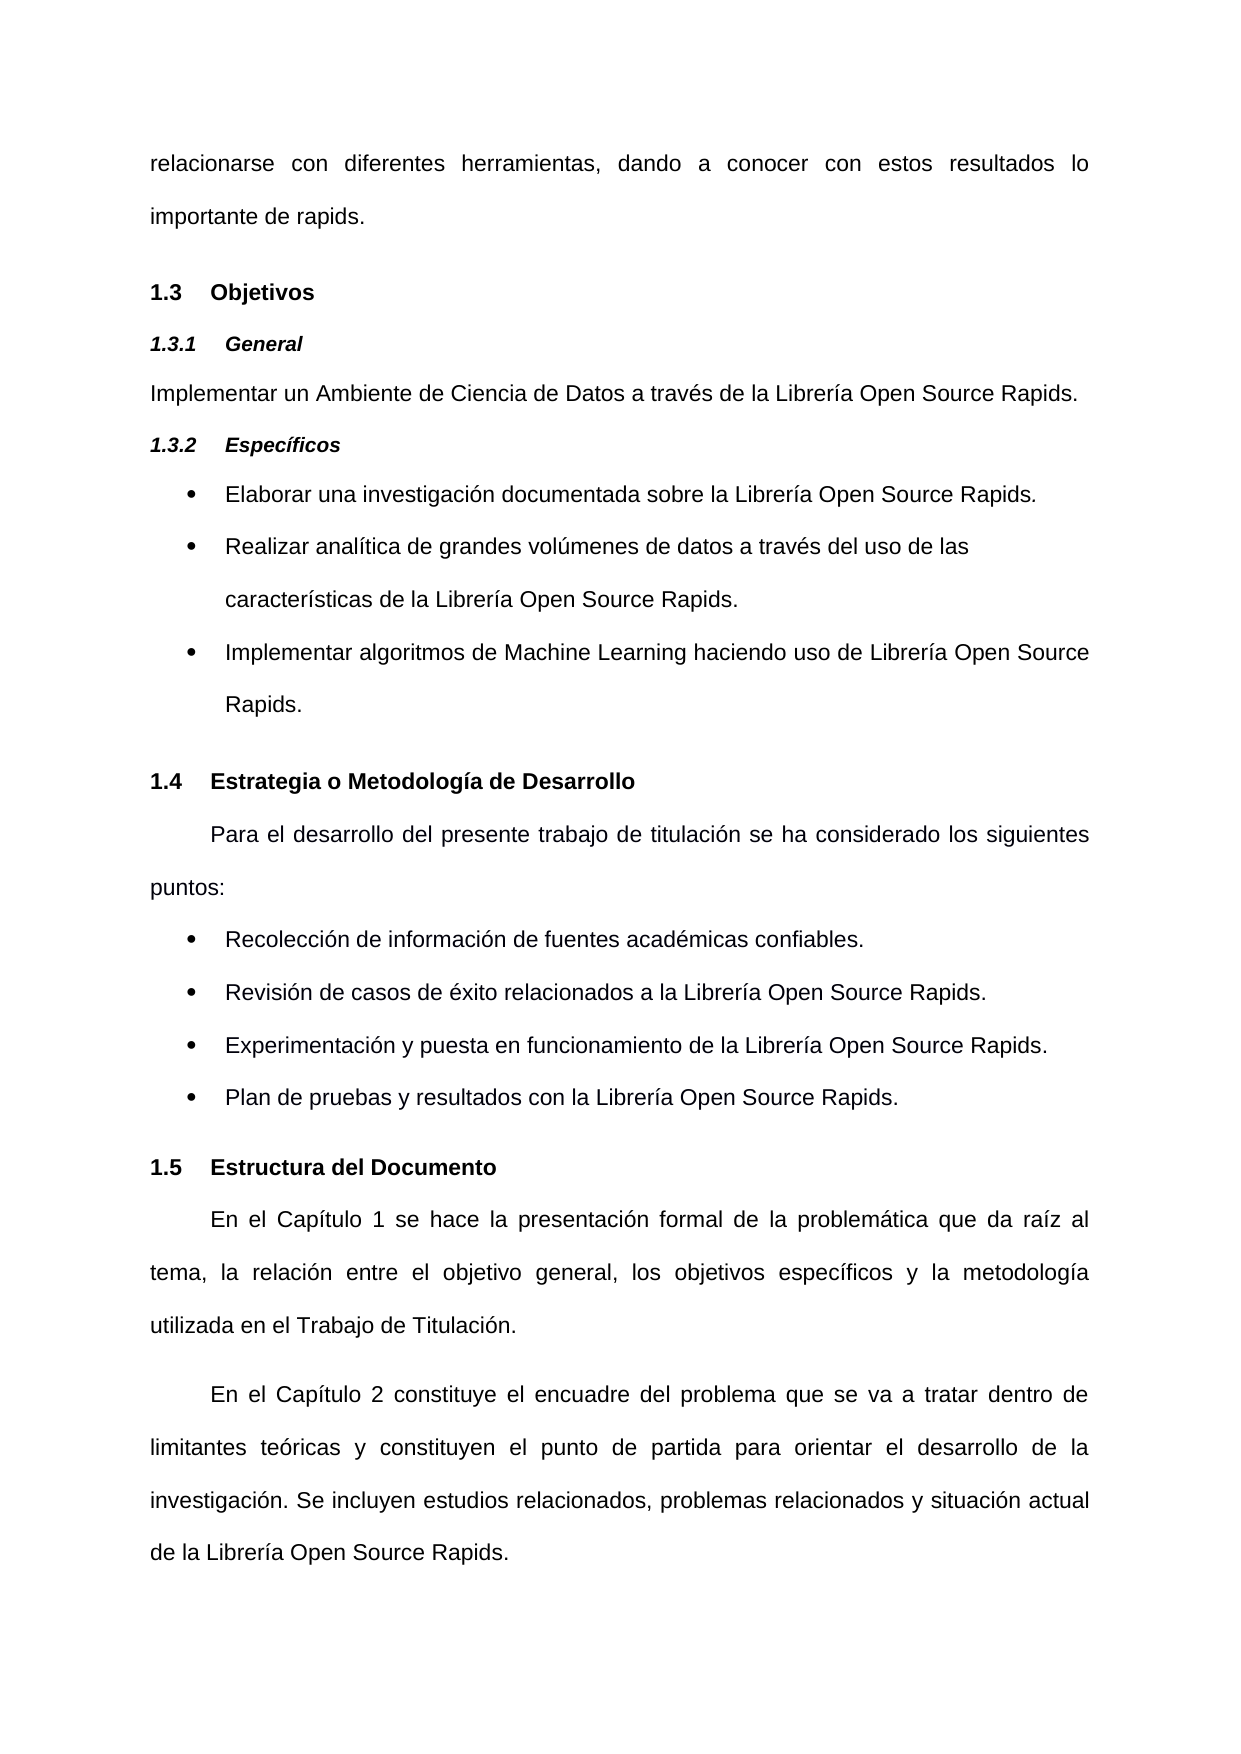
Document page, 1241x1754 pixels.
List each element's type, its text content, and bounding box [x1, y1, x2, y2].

list Experimentación y puesta en funcionamiento de la Librería Open Source Rapids. [187, 1032, 1090, 1058]
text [150, 150, 1090, 229]
list Plan de pruebas y resultados con la Librería Open Source Rapids. [187, 1084, 1090, 1111]
list Revisión de casos de éxito relacionados a la Librería Open Source Rapids. [187, 979, 1090, 1005]
subtitle Objetivos [150, 279, 1090, 306]
subtitle Estructura del Documento [150, 1154, 1090, 1180]
text Implementar un Ambiente de Ciencia de Datos a través de la Librería Open Source Rapids. [150, 380, 1090, 406]
subtitle Específicos [150, 433, 1090, 457]
list Realizar analítica de grandes volúmenes de datos a través del uso de las características de la Librería Open Source Rapids. [187, 533, 1090, 612]
list Elaborar una investigación documentada sobre la Librería Open Source Rapids. [187, 481, 1090, 507]
text Para el desarrollo del presente trabajo de titulación se ha considerado los siguientes puntos: [150, 821, 1090, 900]
text En el Capítulo 1 se hace la presentación formal de la problemática que da raíz al tema, la relación entre el objetivo general, los objetivos específicos y la metodología utilizada en el Trabajo de Titulación. [150, 1206, 1090, 1338]
list Recolección de información de fuentes académicas confiables. [187, 926, 1090, 953]
text En el Capítulo 2 constituye el encuadre del problema que se va a tratar dentro de limitantes teóricas y constituyen el punto de partida para orientar el desarrollo de la investigación. Se incluyen estudios relacionados, problemas relacionados y situación actual de la Librería Open Source Rapids. [150, 1381, 1090, 1566]
subtitle General [150, 332, 1090, 356]
subtitle Estrategia o Metodología de Desarrollo [150, 768, 1090, 794]
list Implementar algoritmos de Machine Learning haciendo uso de Librería Open Source Rapids. [187, 639, 1090, 718]
